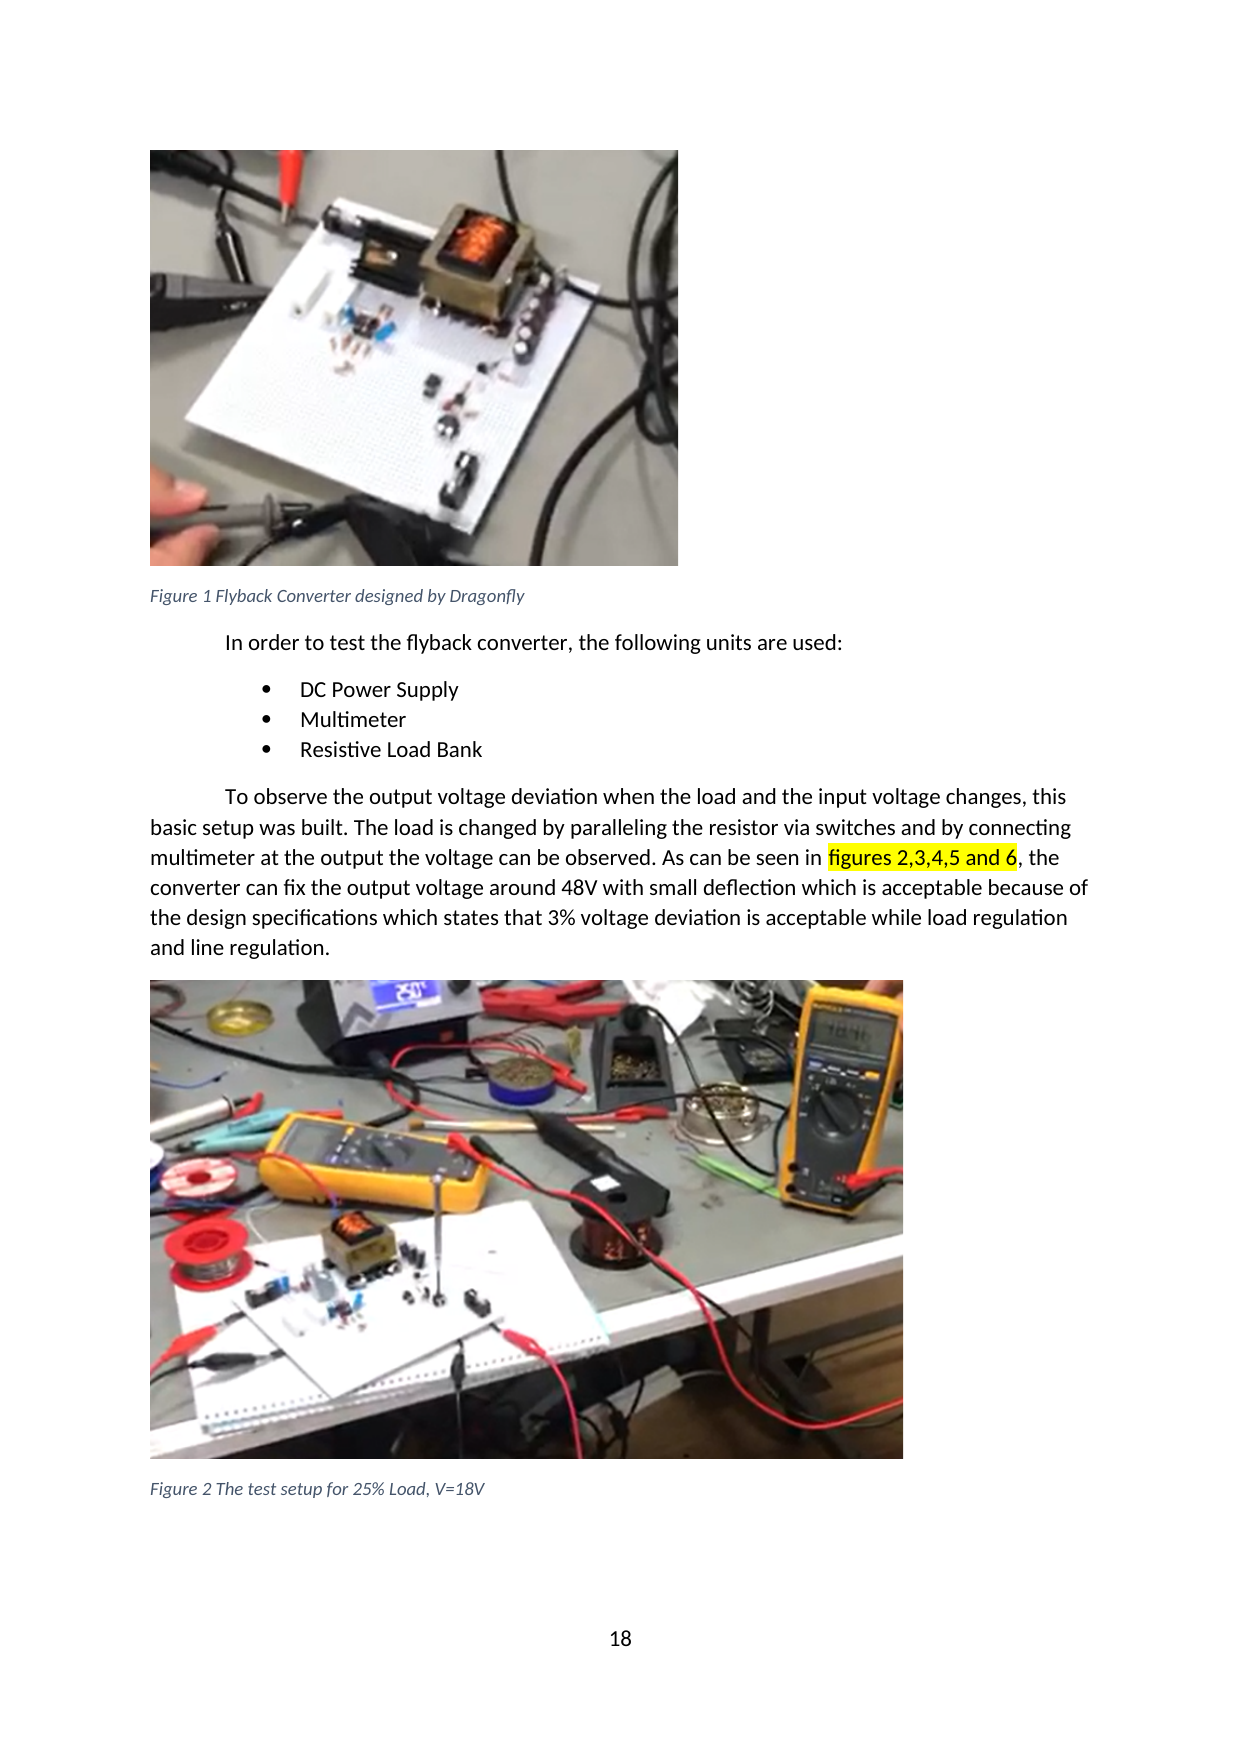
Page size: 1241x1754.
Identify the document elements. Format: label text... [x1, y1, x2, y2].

list Resistive Load Bank [262, 736, 1090, 763]
text To observe the output voltage deviation when the load and the input voltage changes, this basic setup was built. The load is changed by paralleling the resistor via switches and by connecting multimeter at the output the voltage can be observed. As can be seen in figures 2,3,4,5 and 6, the converter can fix the output voltage around 48V with small deflection which is acceptable because of the design specifications which states that 3% voltage deviation is acceptable while load regulation and line regulation. [150, 782, 1090, 961]
list Multimeter [262, 705, 1090, 733]
picture [150, 150, 679, 566]
picture [150, 980, 904, 1459]
list DC Power Supply [262, 675, 1090, 703]
text In order to test the flyback converter, the following units are used: [150, 628, 1090, 656]
